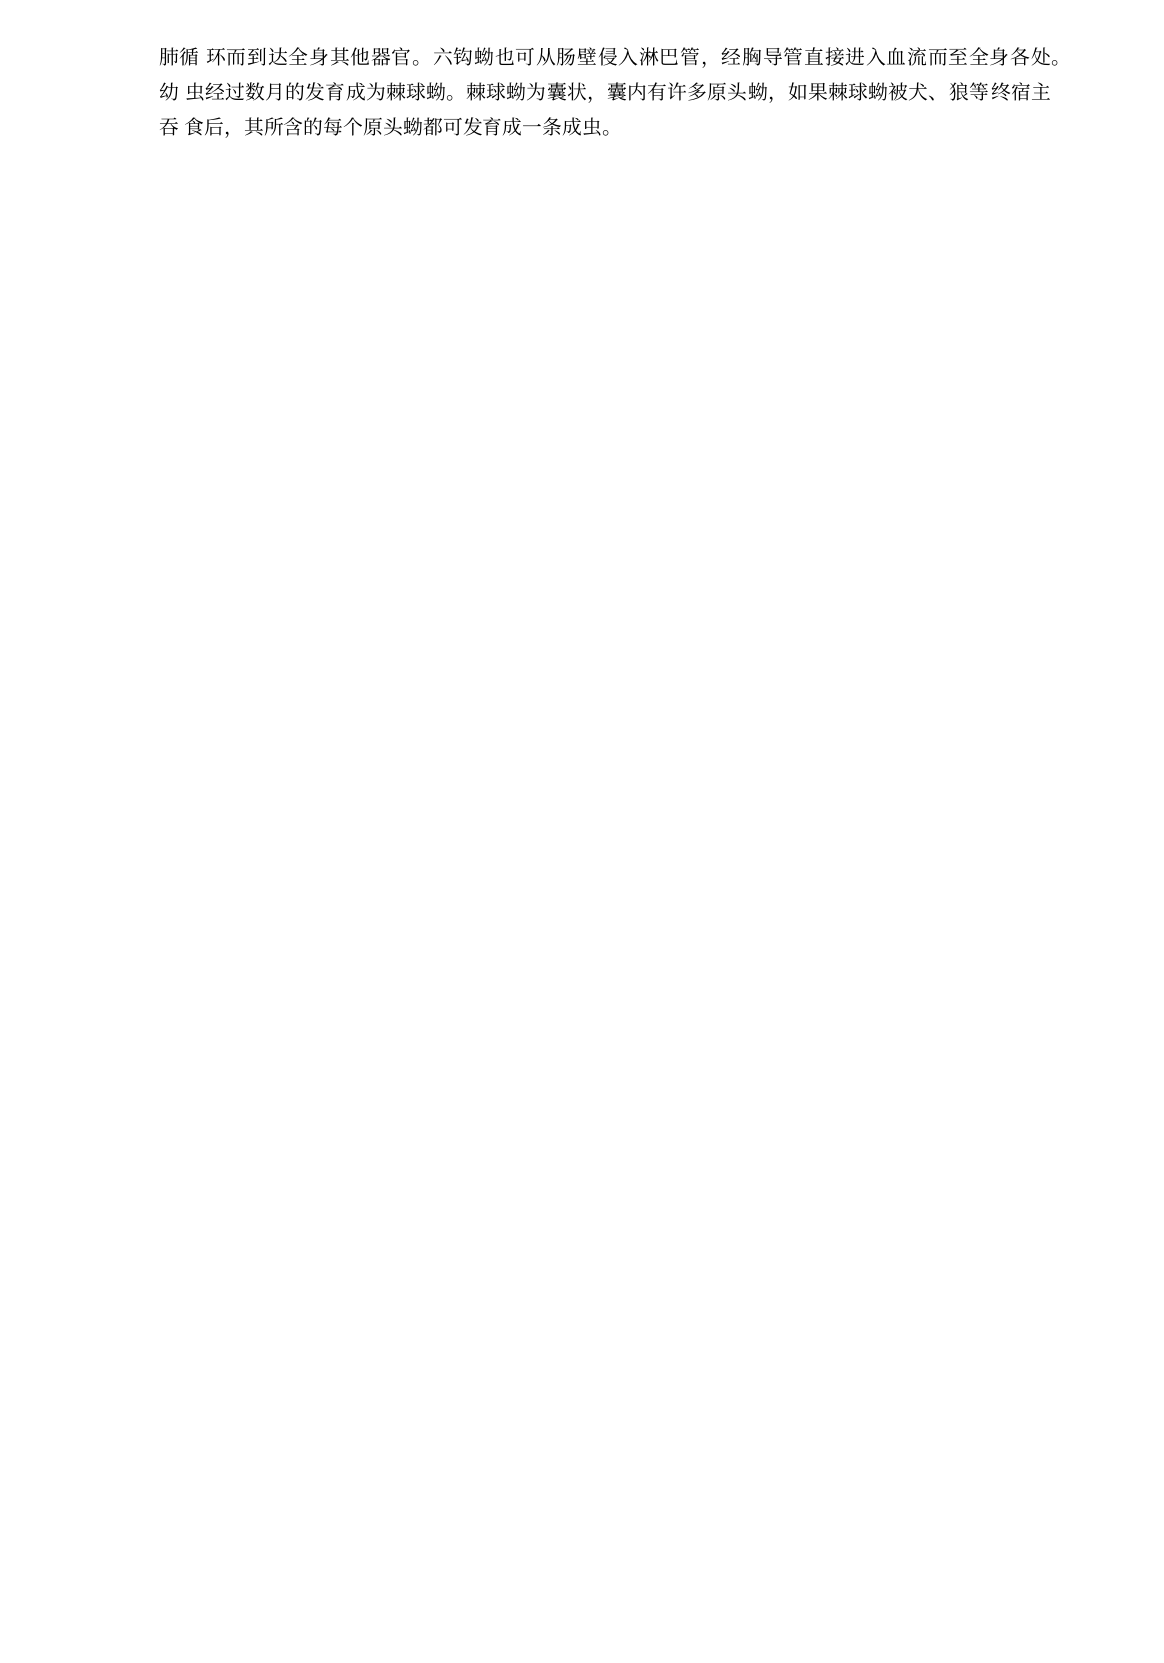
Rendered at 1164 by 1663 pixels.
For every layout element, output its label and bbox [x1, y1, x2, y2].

text [159, 42, 1051, 140]
